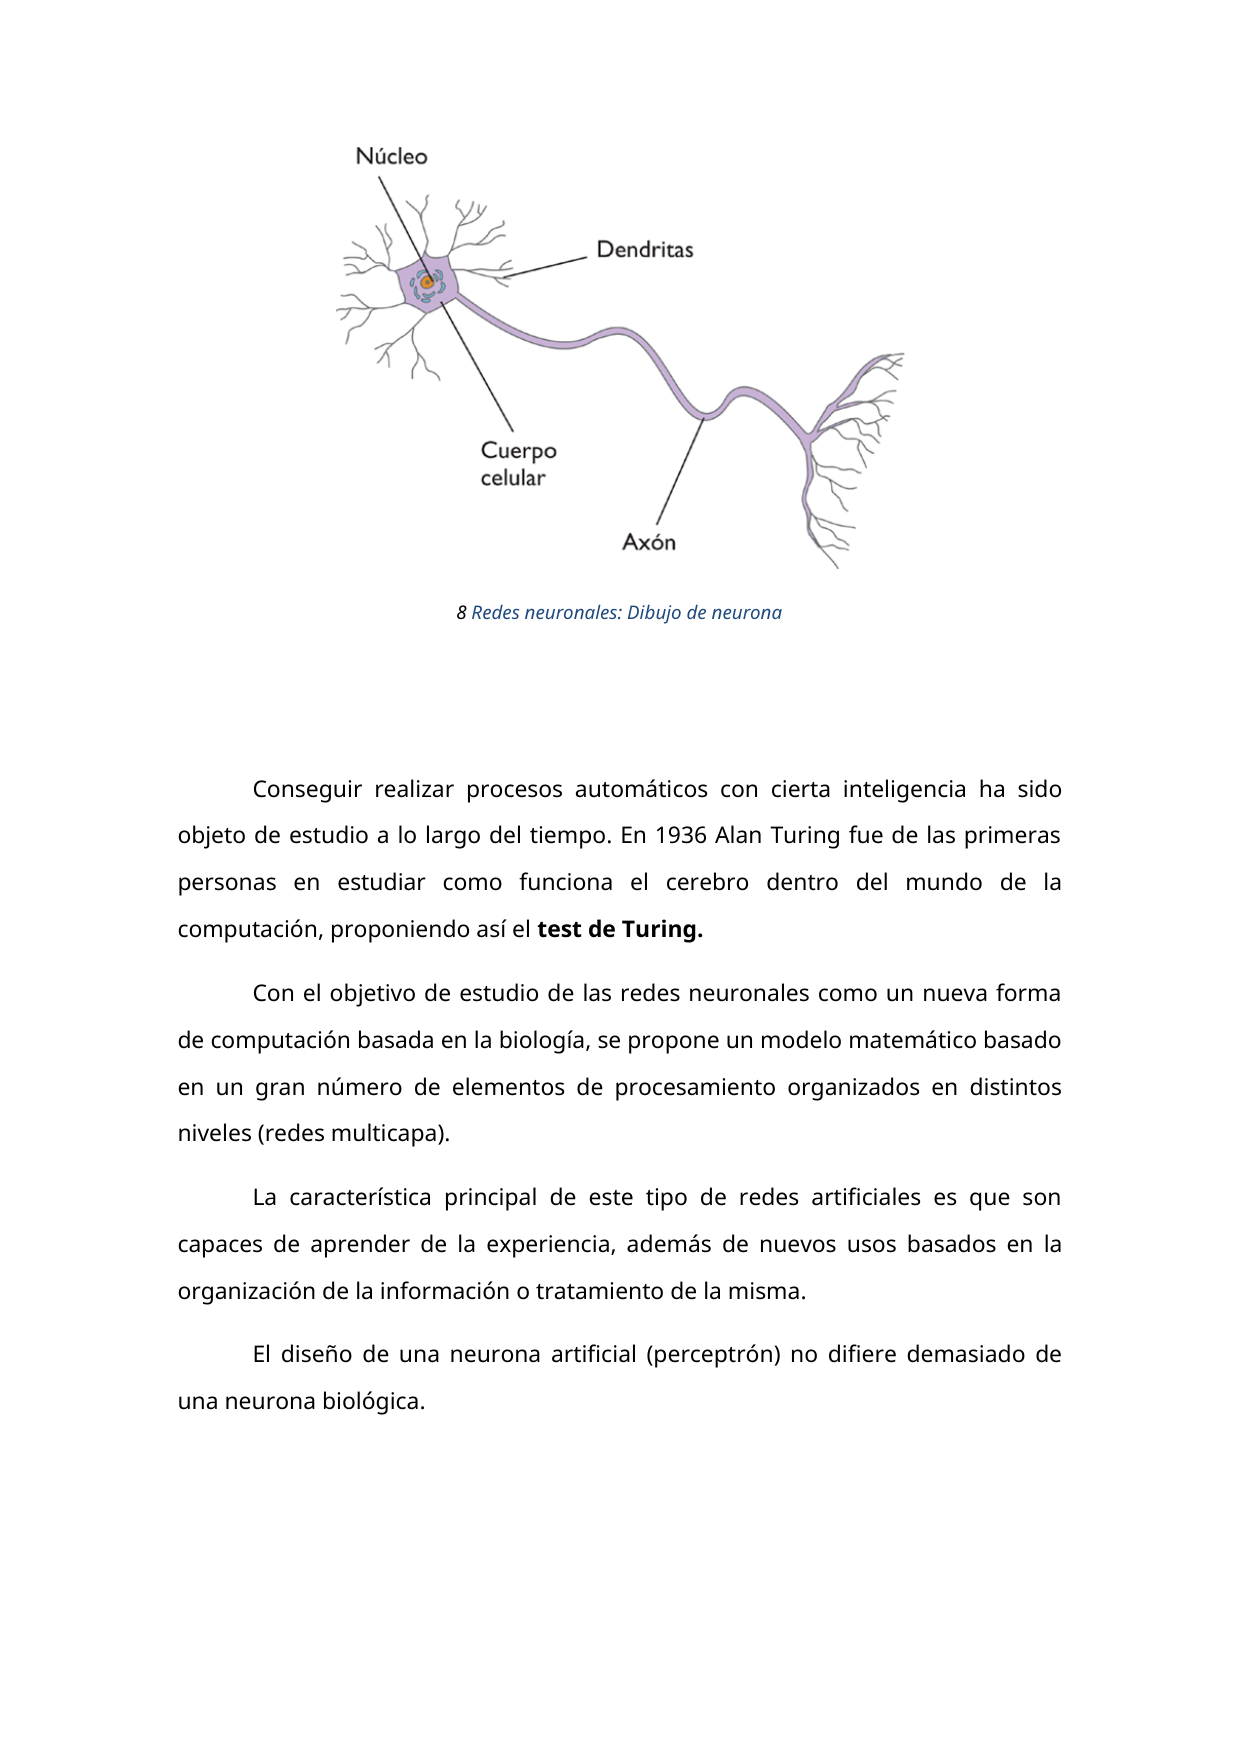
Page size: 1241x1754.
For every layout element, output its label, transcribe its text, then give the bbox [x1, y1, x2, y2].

text 8 Redes neuronales: Dibujo de neurona [177, 599, 1063, 624]
text Con el objetivo de estudio de las redes neuronales como un nueva forma de computación basada en la biología, se propone un modelo matemático basado en un gran número de elementos de procesamiento organizados en distintos niveles (redes multicapa). [177, 977, 1063, 1148]
text El diseño de una neurona artificial (perceptrón) no difiere demasiado de una neurona biológica. [177, 1338, 1063, 1416]
picture [335, 147, 905, 569]
text Conseguir realizar procesos automáticos con cierta inteligencia ha sido objeto de estudio a lo largo del tiempo. En 1936 Alan Turing fue de las primeras personas en estudiar como funciona el cerebro dentro del mundo de la computación, proponiendo así el test de Turing. [177, 772, 1063, 944]
text La característica principal de este tipo de redes artificiales es que son capaces de aprender de la experiencia, además de nuevos usos basados en la organización de la información o tratamiento de la misma. [177, 1181, 1063, 1306]
